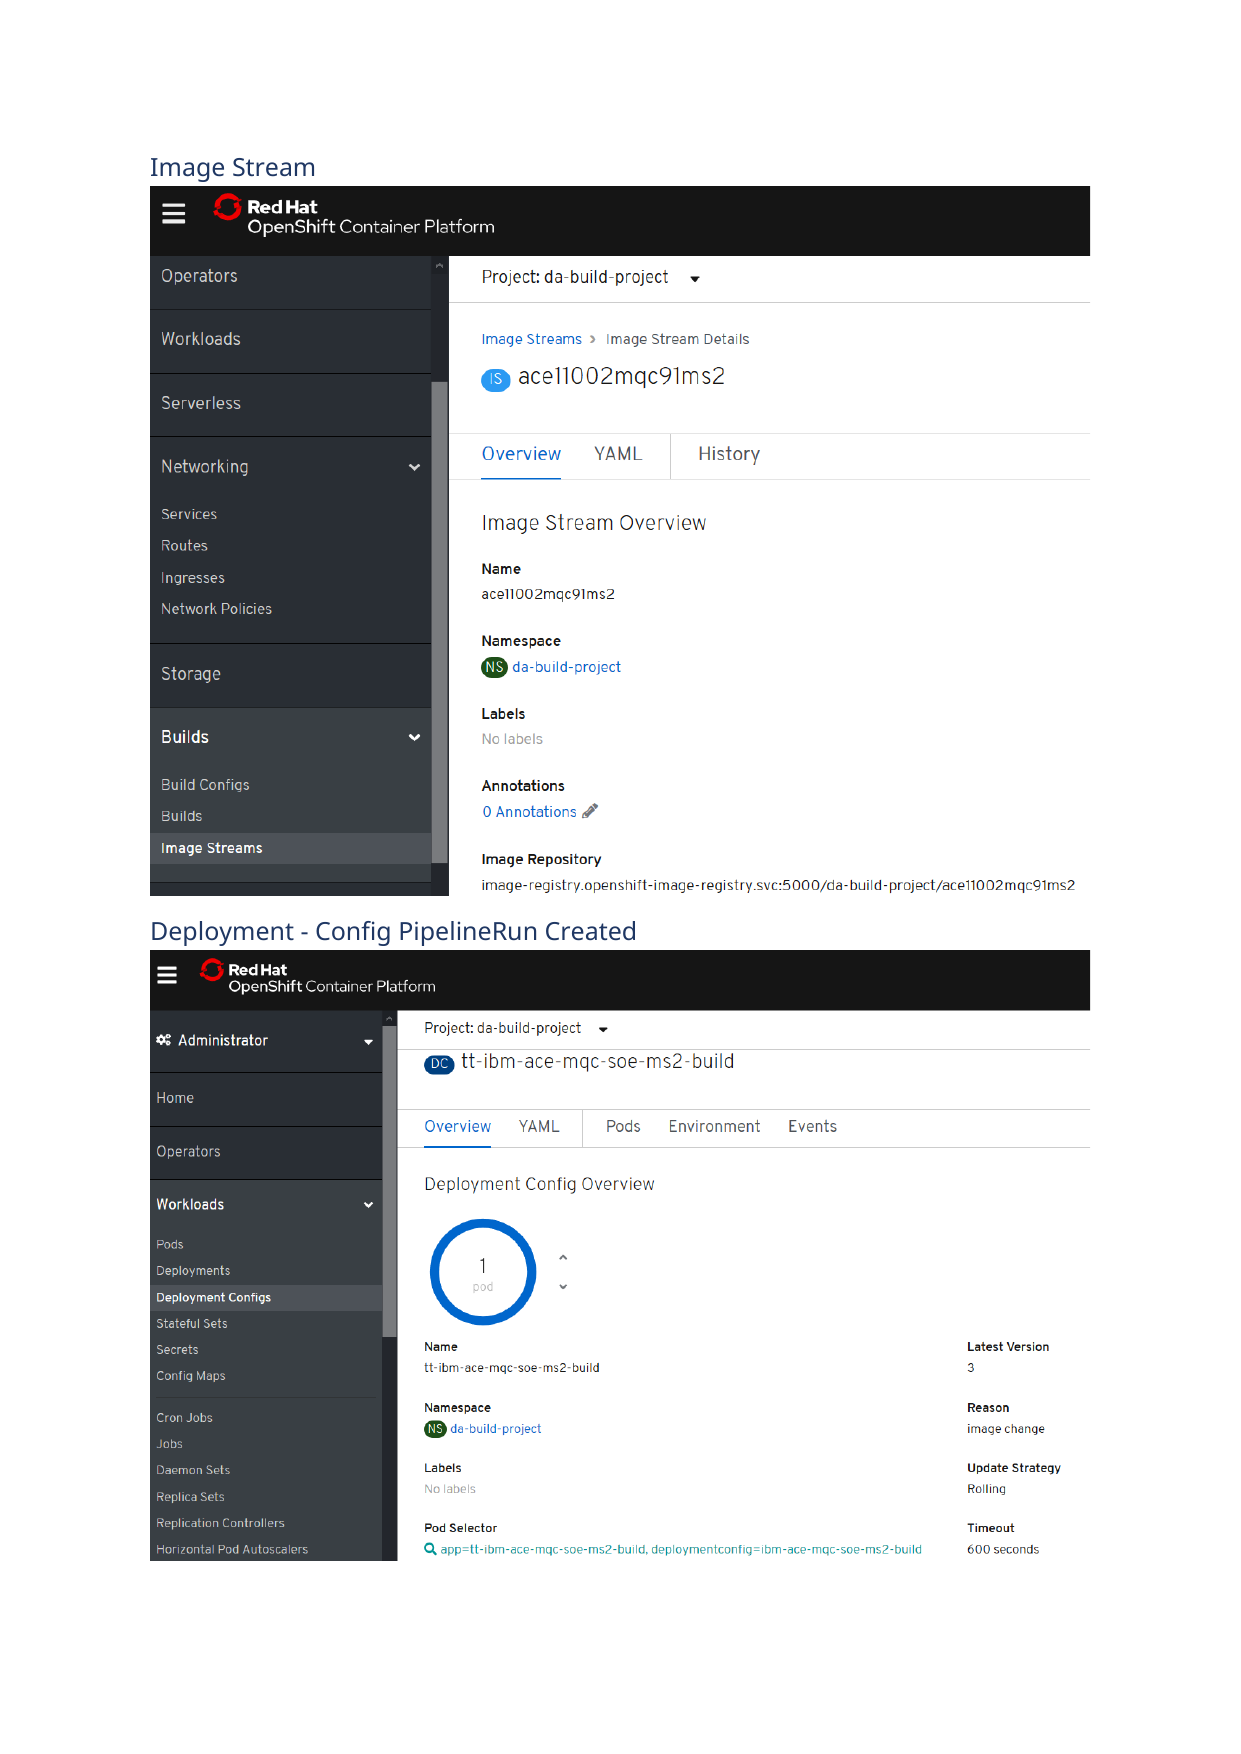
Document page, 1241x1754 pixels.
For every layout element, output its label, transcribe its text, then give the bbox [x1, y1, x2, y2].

subtitle Deployment - Config PipelineRun Created [150, 914, 1090, 948]
picture [150, 186, 1091, 896]
picture [150, 950, 1091, 1561]
subtitle Image Stream [150, 150, 1090, 184]
